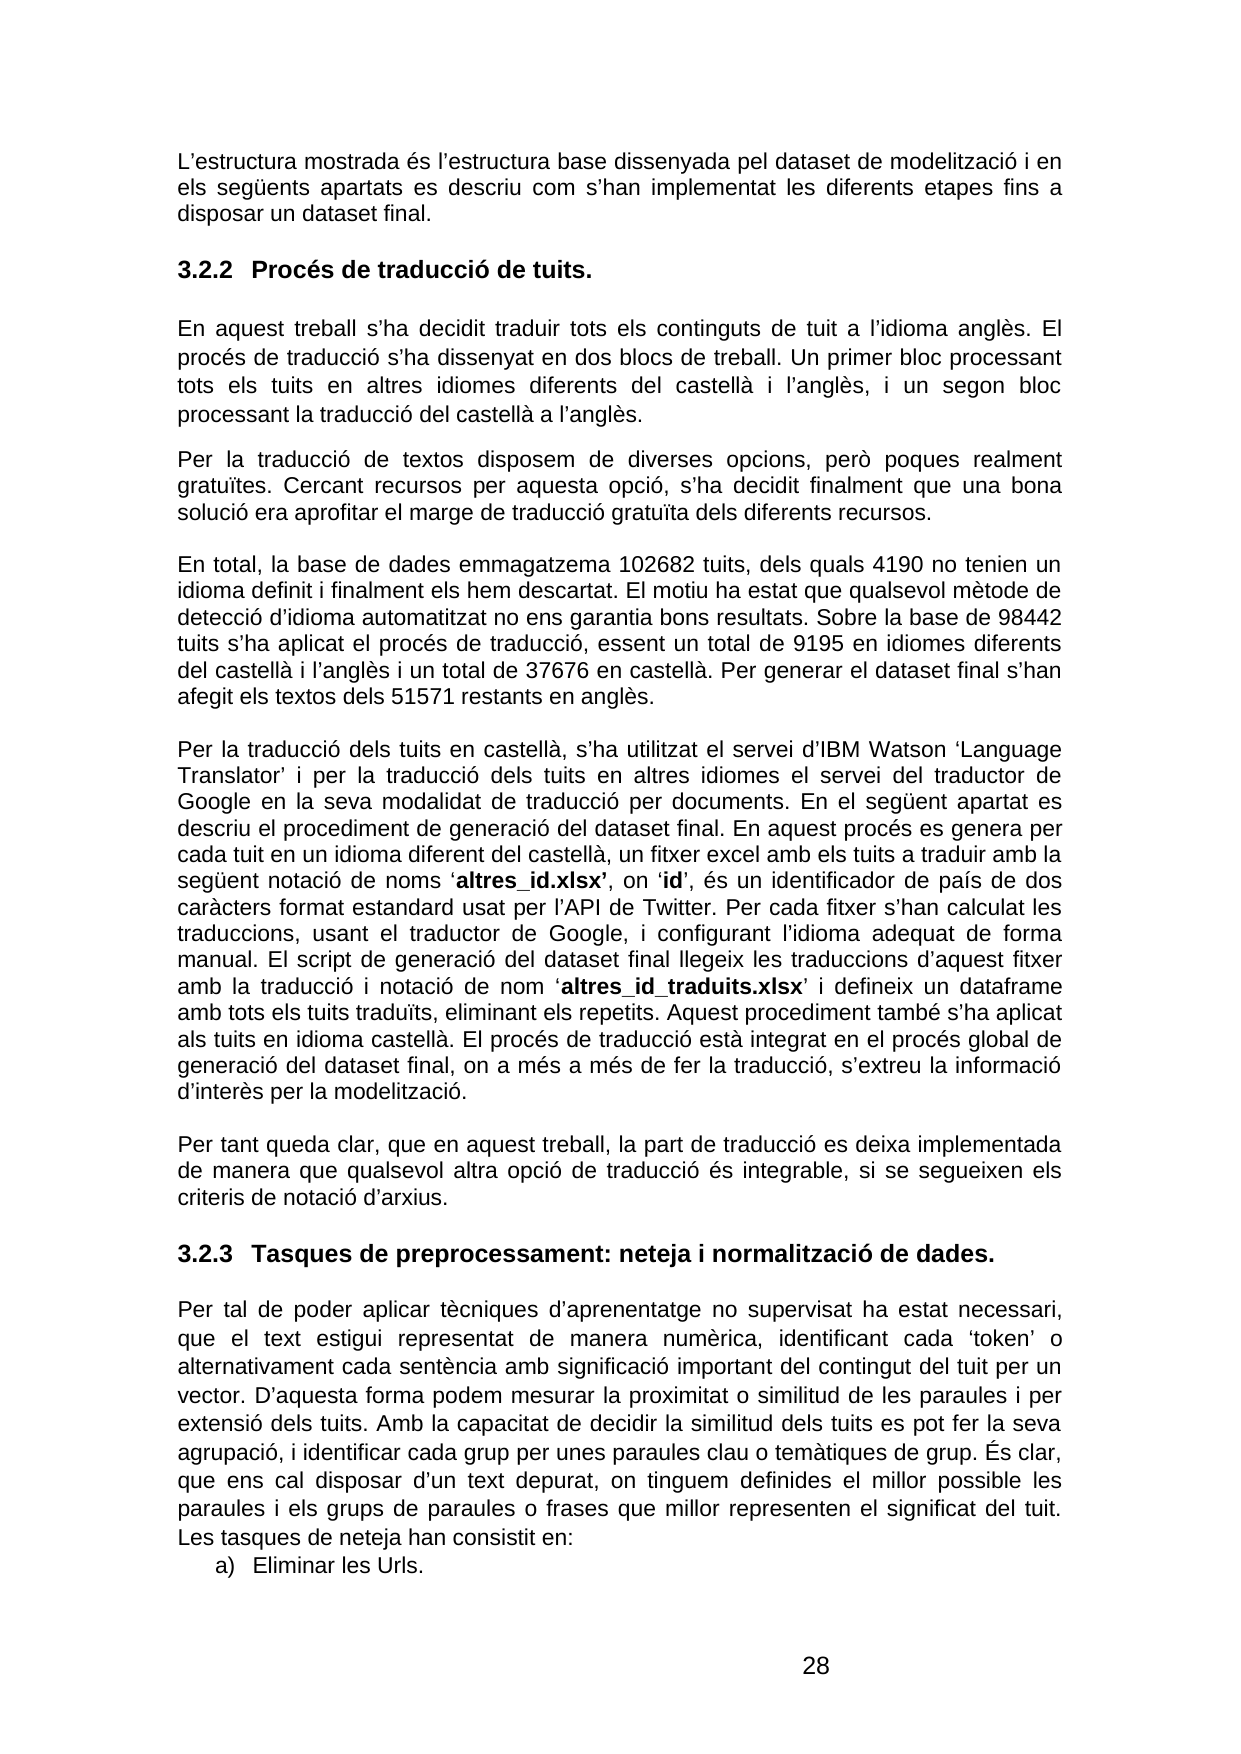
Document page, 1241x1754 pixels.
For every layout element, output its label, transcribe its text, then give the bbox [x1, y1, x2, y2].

list En aquest treball s’ha decidit traduir tots els continguts de tuit a l’idioma anglès. El procés de traducció s’ha dissenyat en dos blocs de treball. Un primer bloc processant tots els tuits en altres idiomes diferents del castellà i l’anglès, i un segon bloc processant la traducció del castellà a l’anglès. [177, 315, 1063, 427]
text En total, la base de dades emmagatzema 102682 tuits, dels quals 4190 no tenien un idioma definit i finalment els hem descartat. El motiu ha estat que qualsevol mètode de detecció d’idioma automatitzat no ens garantia bons resultats. Sobre la base de 98442 tuits s’ha aplicat el procés de traducció, essent un total de 9195 en idiomes diferents del castellà i l’anglès i un total de 37676 en castellà. Per generar el dataset final s’han afegit els textos dels 51571 restants en anglès. [177, 551, 1063, 709]
text Per la traducció de textos disposem de diverses opcions, però poques realment gratuïtes. Cercant recursos per aquesta opció, s’ha decidit finalment que una bona solució era aprofitar el marge de traducció gratuïta dels diferents recursos. [177, 446, 1063, 525]
subtitle Procés de traducció de tuits. [177, 256, 1063, 284]
text Per la traducció dels tuits en castellà, s’ha utilitzat el servei d’IBM Watson ‘Language Translator’ i per la traducció dels tuits en altres idiomes el servei del traductor de Google en la seva modalidat de traducció per documents. En el següent apartat es descriu el procediment de generació del dataset final. En aquest procés es genera per cada tuit en un idioma diferent del castellà, un fitxer excel amb els tuits a traduir amb la següent notació de noms ‘altres_id.xlsx’, on ‘id’, és un identificador de país de dos caràcters format estandard usat per l’API de Twitter. Per cada fitxer s’han calculat les traduccions, usant el traductor de Google, i configurant l’idioma adequat de forma manual. El script de generació del dataset final llegeix les traduccions d’aquest fitxer amb la traducció i notació de nom ‘altres_id_traduits.xlsx’ i defineix un dataframe amb tots els tuits traduïts, eliminant els repetits. Aquest procediment també s’ha aplicat als tuits en idioma castellà. El procés de traducció està integrat en el procés global de generació del dataset final, on a més a més de fer la traducció, s’extreu la informació d’interès per la modelització. [177, 736, 1063, 1104]
list Per tal de poder aplicar tècniques d’aprenentatge no supervisat ha estat necessari, que el text estigui representat de manera numèrica, identificant cada ‘token’ o alternativament cada sentència amb significació important del contingut del tuit per un vector. D’aquesta forma podem mesurar la proximitat o similitud de les paraules i per extensió dels tuits. Amb la capacitat de decidir la similitud dels tuits es pot fer la seva agrupació, i identificar cada grup per unes paraules clau o temàtiques de grup. És clar, que ens cal disposar d’un text depurat, on tinguem definides el millor possible les paraules i els grups de paraules o frases que millor representen el significat del tuit. Les tasques de neteja han consistit en: [177, 1296, 1063, 1550]
list Eliminar les Urls. [215, 1552, 1063, 1578]
text Per tant queda clar, que en aquest treball, la part de traducció es deixa implementada de manera que qualsevol altra opció de traducció és integrable, si se segueixen els criteris de notació d’arxius. [177, 1131, 1063, 1210]
text L’estructura mostrada és l’estructura base dissenyada pel dataset de modelització i en els següents apartats es descriu com s’han implementat les diferents etapes fins a disposar un dataset final. [177, 148, 1063, 227]
subtitle Tasques de preprocessament: neteja i normalització de dades. [177, 1239, 1063, 1267]
